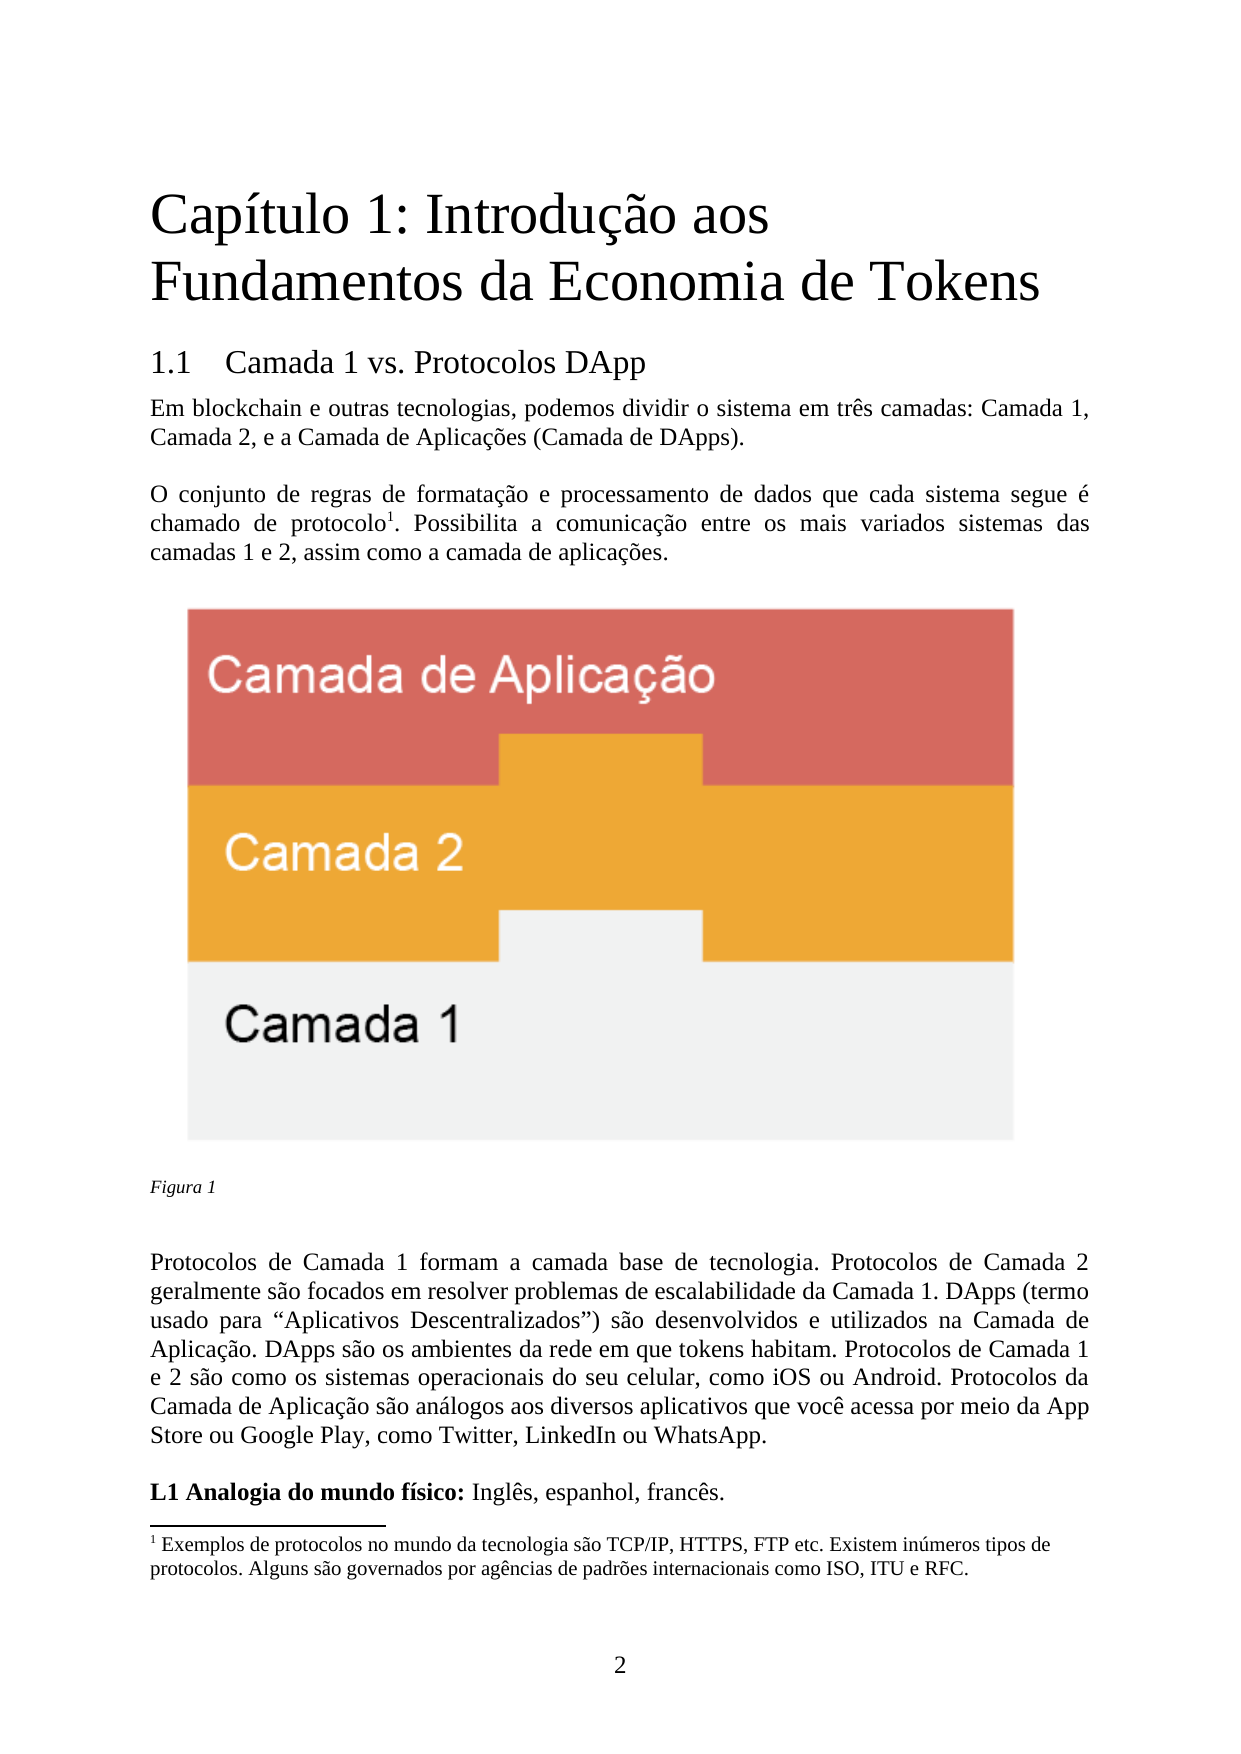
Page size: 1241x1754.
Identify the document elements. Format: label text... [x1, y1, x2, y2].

text Figura 1 [150, 1176, 1090, 1198]
picture [150, 594, 1035, 1156]
subtitle Capítulo 1: Introdução aos Fundamentos da Economia de Tokens [150, 179, 1090, 313]
text O conjunto de regras de formatação e processamento de dados que cada sistema segue é chamado de protocolo. Possibilita a comunicação entre os mais variados sistemas das camadas 1 e 2, assim como a camada de aplicações. [150, 479, 1090, 566]
text Em blockchain e outras tecnologias, podemos dividir o sistema em três camadas: Camada 1, Camada 2, e a Camada de Aplicações (Camada de DApps). [150, 393, 1090, 451]
subtitle Camada 1 vs. Protocolos DApp [150, 342, 1090, 381]
text L1 Analogia do mundo físico: Inglês, espanhol, francês. [150, 1477, 1090, 1506]
text Protocolos de Camada 1 formam a camada base de tecnologia. Protocolos de Camada 2 geralmente são focados em resolver problemas de escalabilidade da Camada 1. DApps (termo usado para “Aplicativos Descentralizados”) são desenvolvidos e utilizados na Camada de Aplicação. DApps são os ambientes da rede em que tokens habitam. Protocolos de Camada 1 e 2 são como os sistemas operacionais do seu celular, como iOS ou Android. Protocolos da Camada de Aplicação são análogos aos diversos aplicativos que você acessa por meio da App Store ou Google Play, como Twitter, LinkedIn ou WhatsApp. [150, 1247, 1090, 1449]
